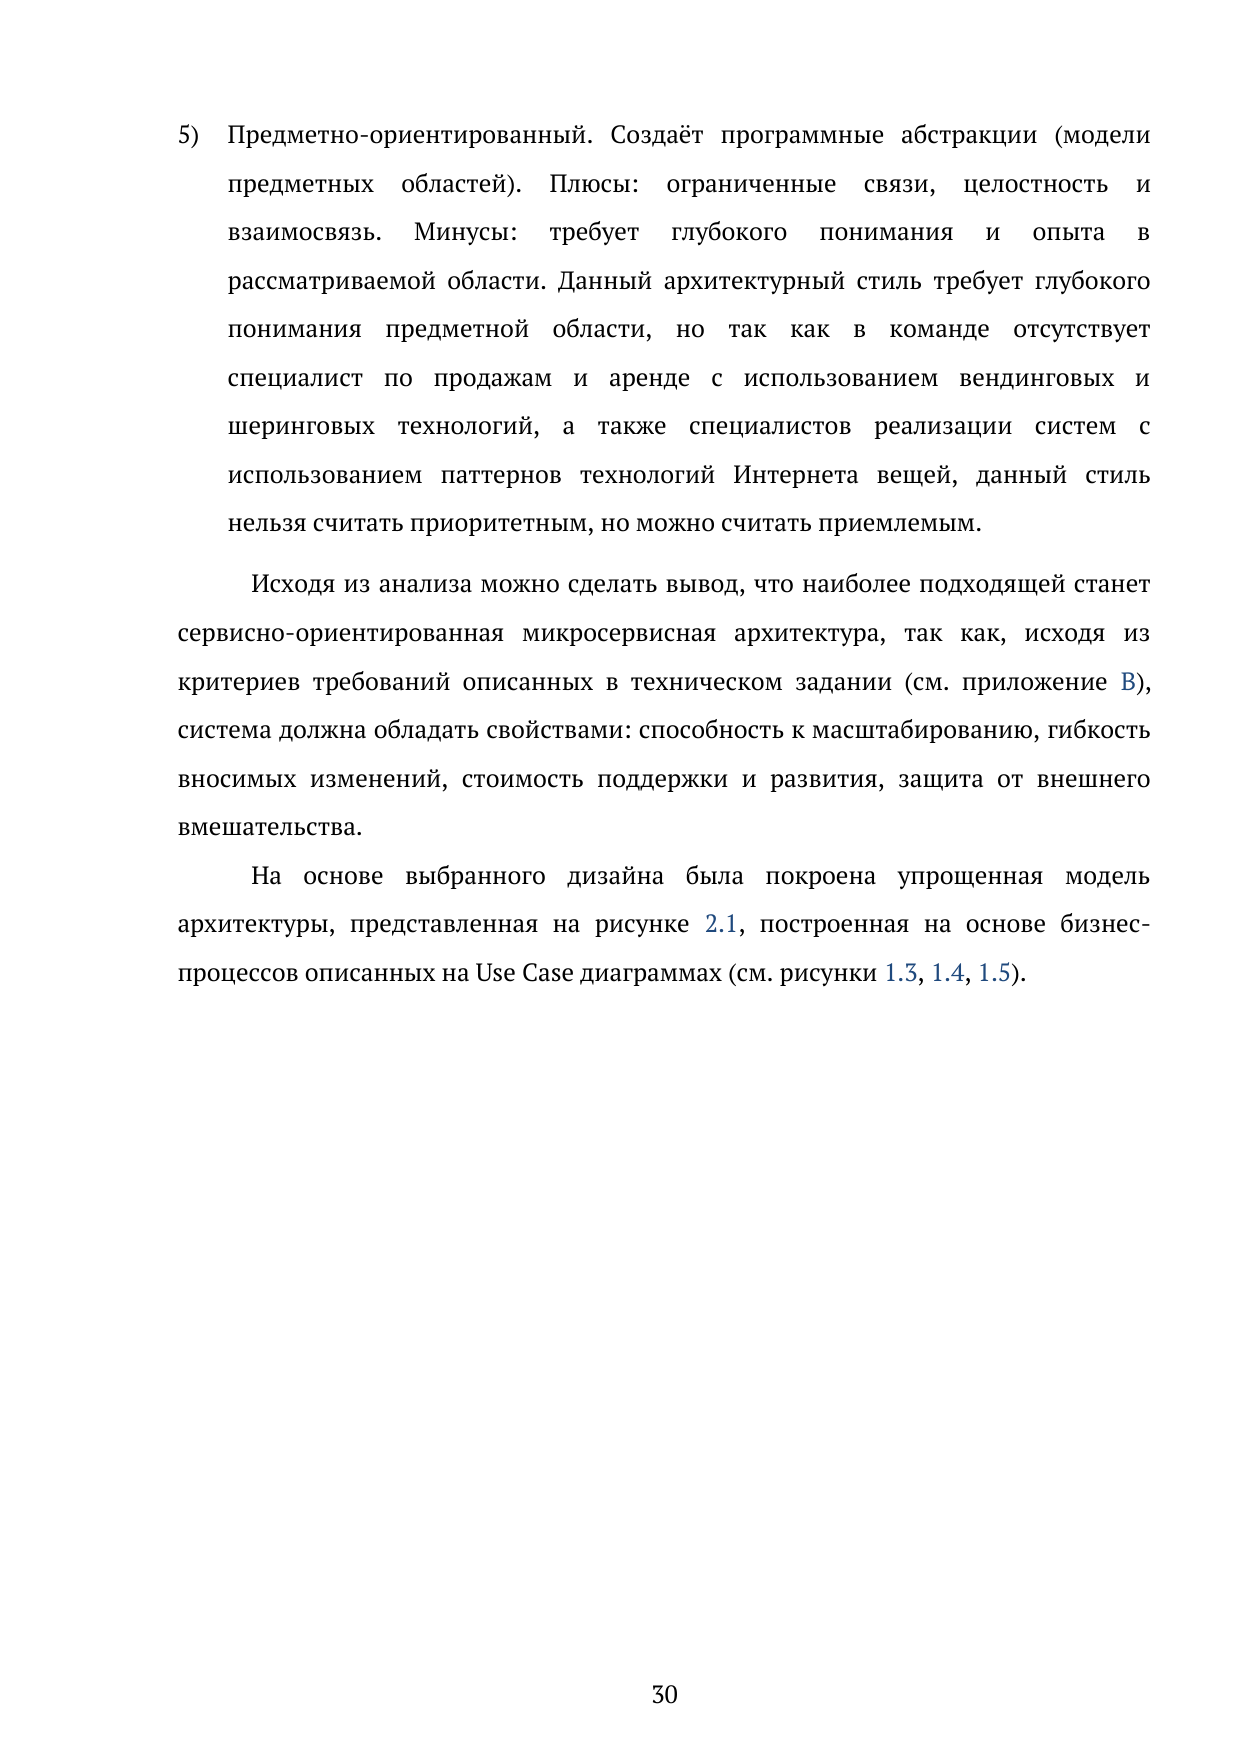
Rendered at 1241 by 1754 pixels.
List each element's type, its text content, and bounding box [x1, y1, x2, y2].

text Исходя из анализа можно сделать вывод, что наиболее подходящей станет сервисно-ориентированная микросервисная архитектура, так как, исходя из критериев требований описанных в техническом задании (см. приложение В), система должна обладать свойствами: способность к масштабированию, гибкость вносимых изменений, стоимость поддержки и развития, защита от внешнего вмешательства. [177, 567, 1152, 843]
text На основе выбранного дизайна была покроена упрощенная модель архитектуры, представленная на рисунке 2.1, построенная на основе бизнес-процессов описанных на Use Case диаграммах (см. рисунки 1.3, 1.4, 1.5). [177, 859, 1152, 988]
list Предметно-ориентированный. Создаёт программные абстракции (модели предметных областей). Плюсы: ограниченные связи, целостность и взаимосвязь. Минусы: требует глубокого понимания и опыта в рассматриваемой области. Данный архитектурный стиль требует глубокого понимания предметной области, но так как в команде отсутствует специалист по продажам и аренде с использованием вендинговых и шеринговых технологий, а также специалистов реализации систем с использованием паттернов технологий Интернета вещей, данный стиль нельзя считать приоритетным, но можно считать приемлемым. [177, 118, 1152, 539]
